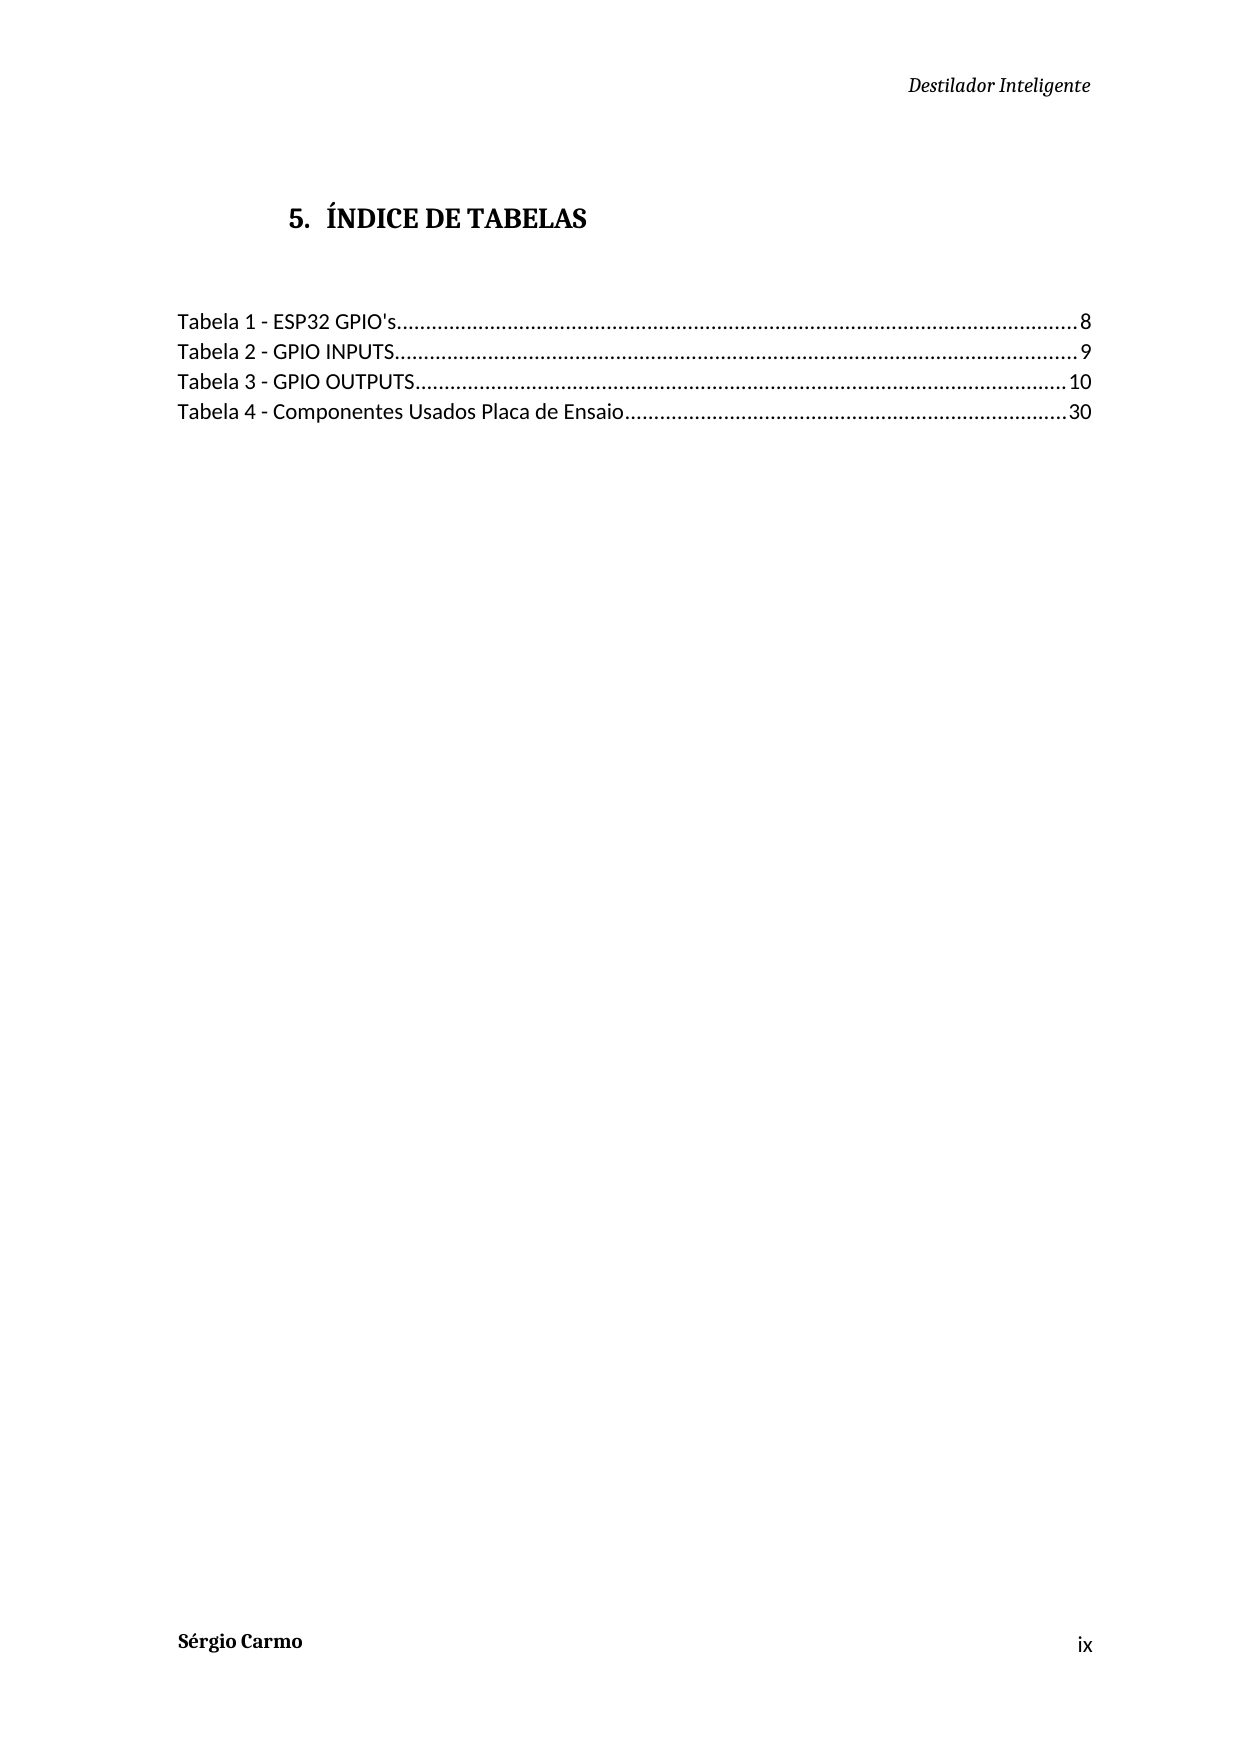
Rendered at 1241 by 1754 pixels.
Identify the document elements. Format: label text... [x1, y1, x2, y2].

text Tabela 4 - Componentes Usados Placa de Ensaio 30 [177, 397, 1092, 425]
text Tabela 1 - ESP32 GPIO's 8 [177, 307, 1092, 335]
text Tabela 2 - GPIO INPUTS 9 [177, 337, 1092, 365]
text ÍNDICE DE TABELAS [288, 202, 1092, 236]
text Tabela 3 - GPIO OUTPUTS 10 [177, 367, 1092, 395]
